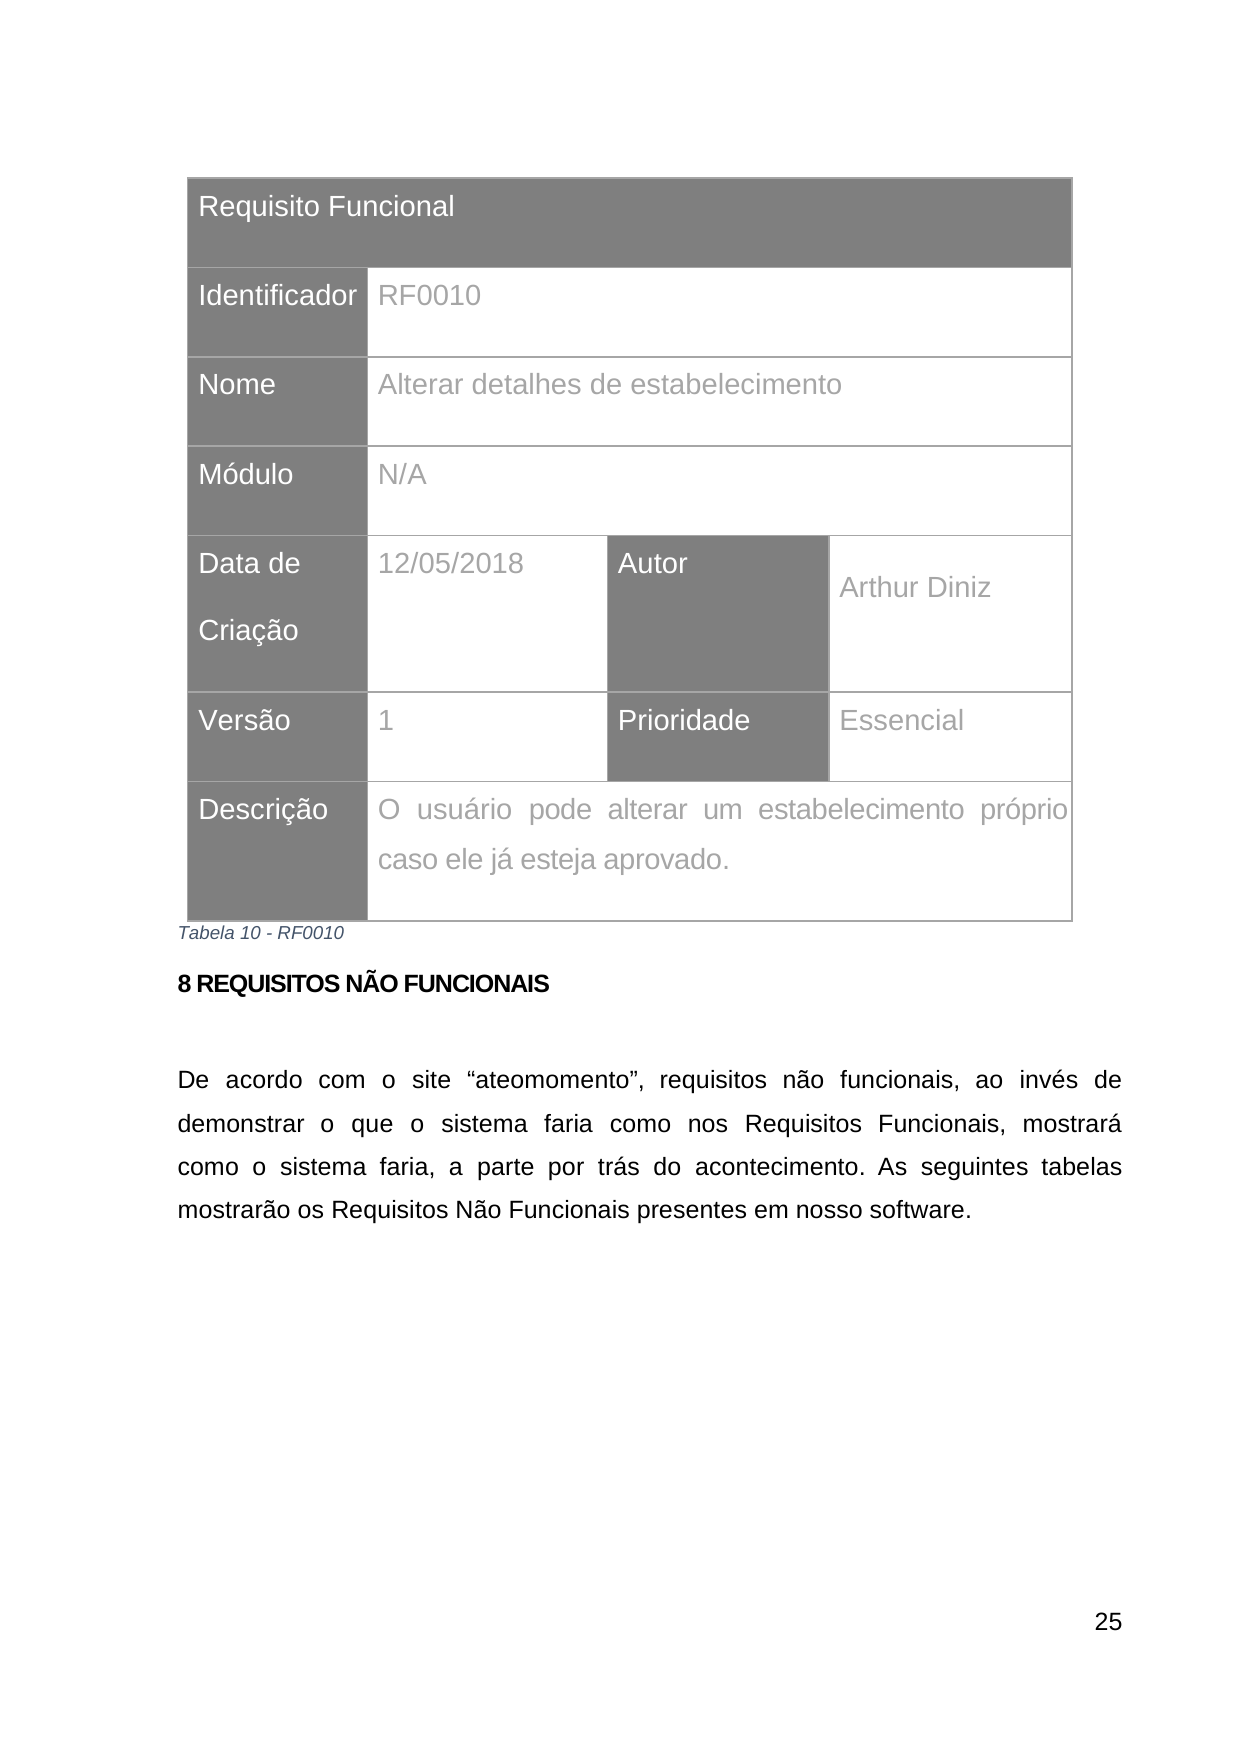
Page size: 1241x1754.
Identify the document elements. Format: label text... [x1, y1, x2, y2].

table_header Requisito Funcional [188, 179, 1071, 267]
subtitle 8 REQUISITOS NÃO FUNCIONAIS [177, 968, 1122, 997]
table_cell Alterar detalhes de estabelecimento [368, 358, 1071, 445]
table_cell 1 [368, 693, 607, 781]
table_cell Nome [188, 358, 367, 445]
table_cell 12/05/2018 [368, 536, 607, 691]
table_cell Autor [608, 536, 828, 691]
table_cell Arthur Diniz [830, 536, 1071, 691]
table_cell Data de Criação [188, 536, 367, 691]
table_cell O usuário pode alterar um estabelecimento próprio caso ele já esteja aprovado. [368, 782, 1071, 920]
text Tabela 10 - RF0010 [177, 922, 1122, 943]
table_cell Módulo [188, 447, 367, 535]
table_cell Identificador [188, 268, 367, 356]
table_cell RF0010 [368, 268, 1071, 356]
table_cell Prioridade [608, 693, 828, 781]
table_cell Essencial [830, 693, 1071, 781]
table_cell Versão [188, 693, 367, 781]
table_cell Descrição [188, 782, 367, 920]
text De acordo com o site “ateomomento”, requisitos não funcionais, ao invés de demonstrar o que o sistema faria como nos Requisitos Funcionais, mostrará como o sistema faria, a parte por trás do acontecimento. As seguintes tabelas mostrarão os Requisitos Não Funcionais presentes em nosso software. [177, 1065, 1122, 1223]
table_cell N/A [368, 447, 1071, 535]
